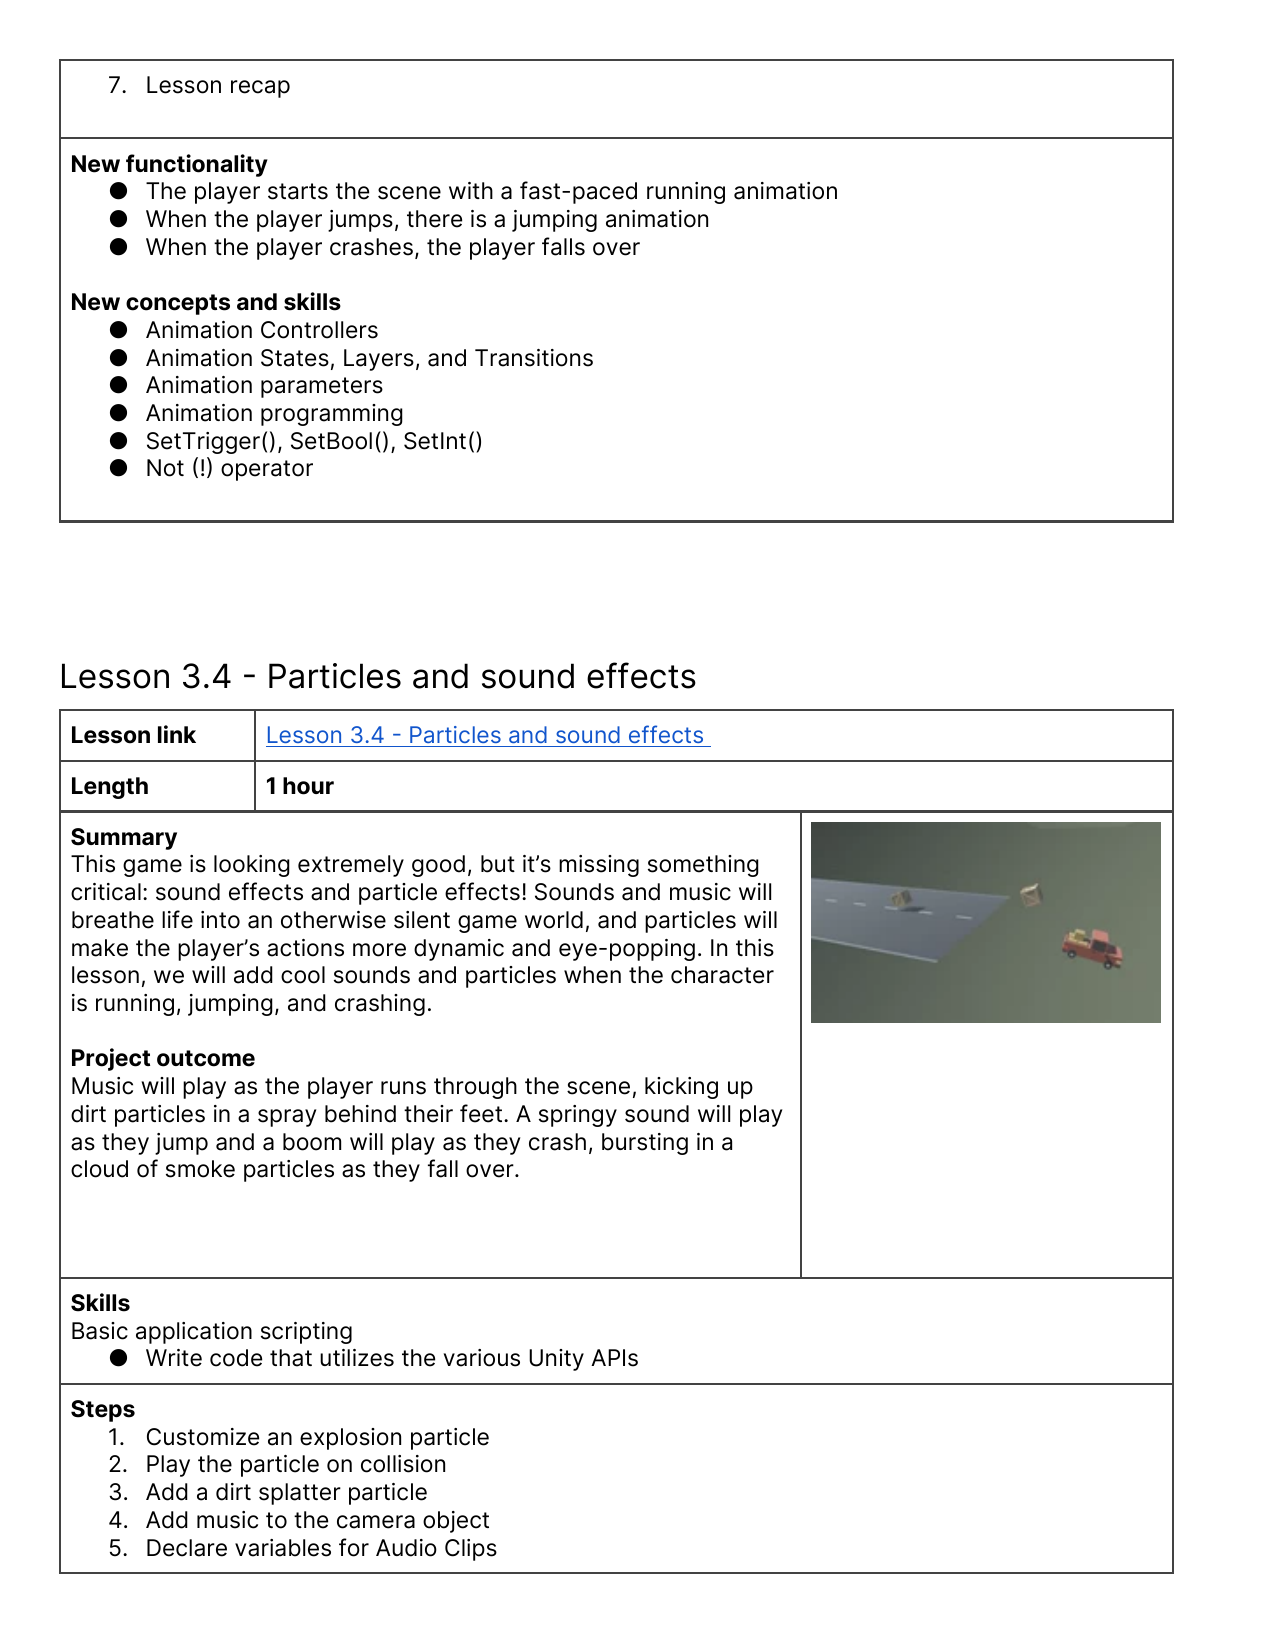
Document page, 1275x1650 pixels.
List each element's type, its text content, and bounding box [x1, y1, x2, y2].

subtitle Lesson 3.4 - Particles and sound effects [59, 656, 819, 697]
table_header Lesson 3.4 - Particles and sound effects [256, 711, 1172, 760]
table_cell Skills Basic application scripting Write code that utilizes the various Unity APIs [61, 1279, 1172, 1383]
table_header Lesson link [61, 711, 254, 760]
table_cell [802, 813, 1172, 1277]
table_cell New functionality The player starts the scene with a fast-paced running animation When the player jumps, there is a jumping animation When the player crashes, the player falls over New concepts and skills Animation Controllers Animation States, Layers, and Transitions Animation parameters Animation programming SetTrigger(), SetBool(), SetInt() Not (!) operator [61, 139, 1172, 520]
table_cell Summary This game is looking extremely good, but it’s missing something critical: sound effects and particle effects! Sounds and music will breathe life into an otherwise silent game world, and particles will make the player’s actions more dynamic and eye-popping. In this lesson, we will add cool sounds and particles when the character is running, jumping, and crashing. Project outcome Music will play as the player runs through the scene, kicking up dirt particles in a spray behind their feet. A springy sound will play as they jump and a boom will play as they crash, bursting in a cloud of smoke particles as they fall over. [61, 813, 800, 1277]
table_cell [61, 61, 1172, 137]
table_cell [61, 1385, 1172, 1572]
table_cell Length [61, 762, 254, 810]
table_cell 1 hour [256, 762, 1172, 810]
picture [811, 822, 1161, 1023]
